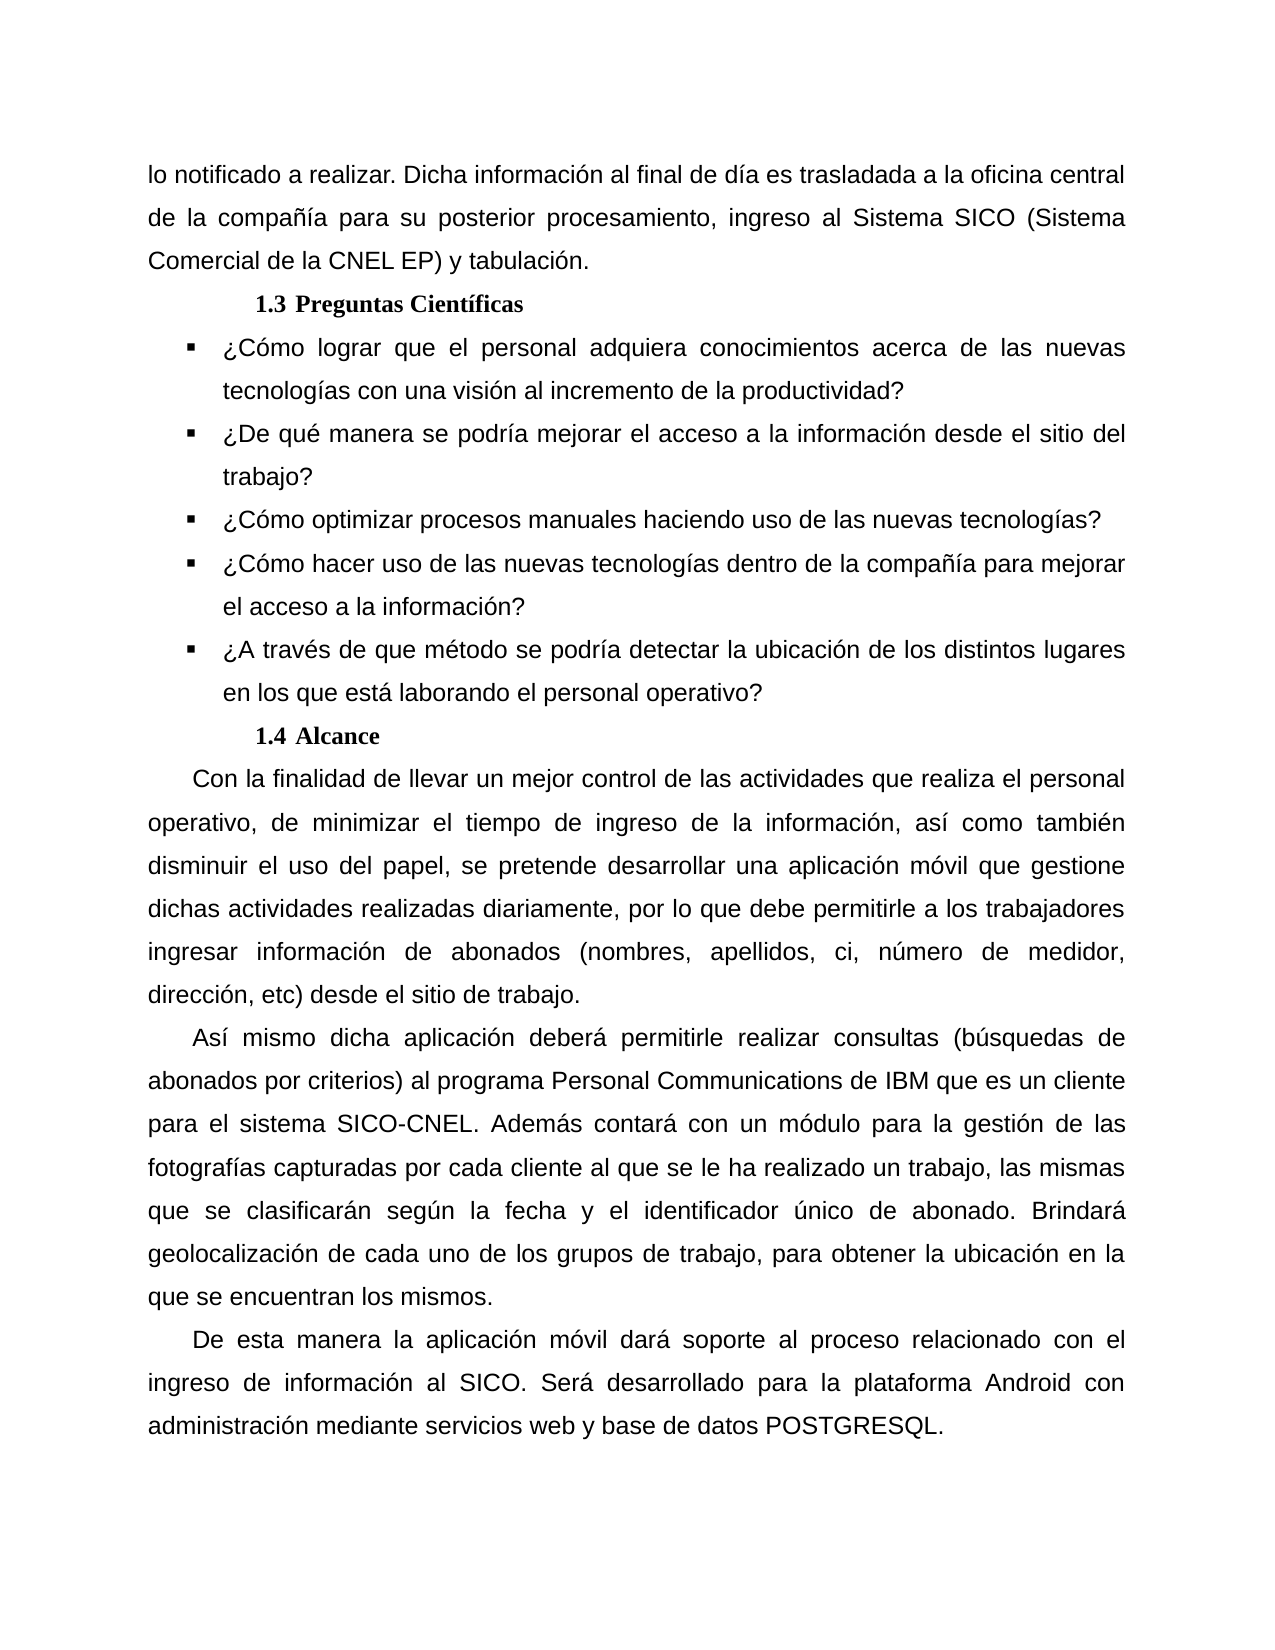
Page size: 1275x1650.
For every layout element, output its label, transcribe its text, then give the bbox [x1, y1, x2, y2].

list ¿Cómo optimizar procesos manuales haciendo uso de las nuevas tecnologías? [185, 505, 1127, 534]
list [148, 160, 1127, 275]
text Con la finalidad de llevar un mejor control de las actividades que realiza el personal operativo, de minimizar el tiempo de ingreso de la información, así como también disminuir el uso del papel, se pretende desarrollar una aplicación móvil que gestione dichas actividades realizadas diariamente, por lo que debe permitirle a los trabajadores ingresar información de abonados (nombres, apellidos, ci, número de medidor, dirección, etc) desde el sitio de trabajo. [148, 764, 1127, 1009]
list ¿A través de que método se podría detectar la ubicación de los distintos lugares en los que está laborando el personal operativo? [185, 635, 1127, 707]
text De esta manera la aplicación móvil dará soporte al proceso relacionado con el ingreso de información al SICO. Será desarrollado para la plataforma Android con administración mediante servicios web y base de datos POSTGRESQL. [148, 1325, 1127, 1440]
list ¿Cómo hacer uso de las nuevas tecnologías dentro de la compañía para mejorar el acceso a la información? [185, 548, 1127, 621]
subtitle Preguntas Científicas [208, 289, 1127, 318]
subtitle Alcance [208, 721, 1127, 750]
text Así mismo dicha aplicación deberá permitirle realizar consultas (búsquedas de abonados por criterios) al programa Personal Communications de IBM que es un cliente para el sistema SICO-CNEL. Además contará con un módulo para la gestión de las fotografías capturadas por cada cliente al que se le ha realizado un trabajo, las mismas que se clasificarán según la fecha y el identificador único de abonado. Brindará geolocalización de cada uno de los grupos de trabajo, para obtener la ubicación en la que se encuentran los mismos. [148, 1023, 1127, 1311]
list ¿De qué manera se podría mejorar el acceso a la información desde el sitio del trabajo? [185, 419, 1127, 491]
list ¿Cómo lograr que el personal adquiera conocimientos acerca de las nuevas tecnologías con una visión al incremento de la productividad? [185, 333, 1127, 404]
